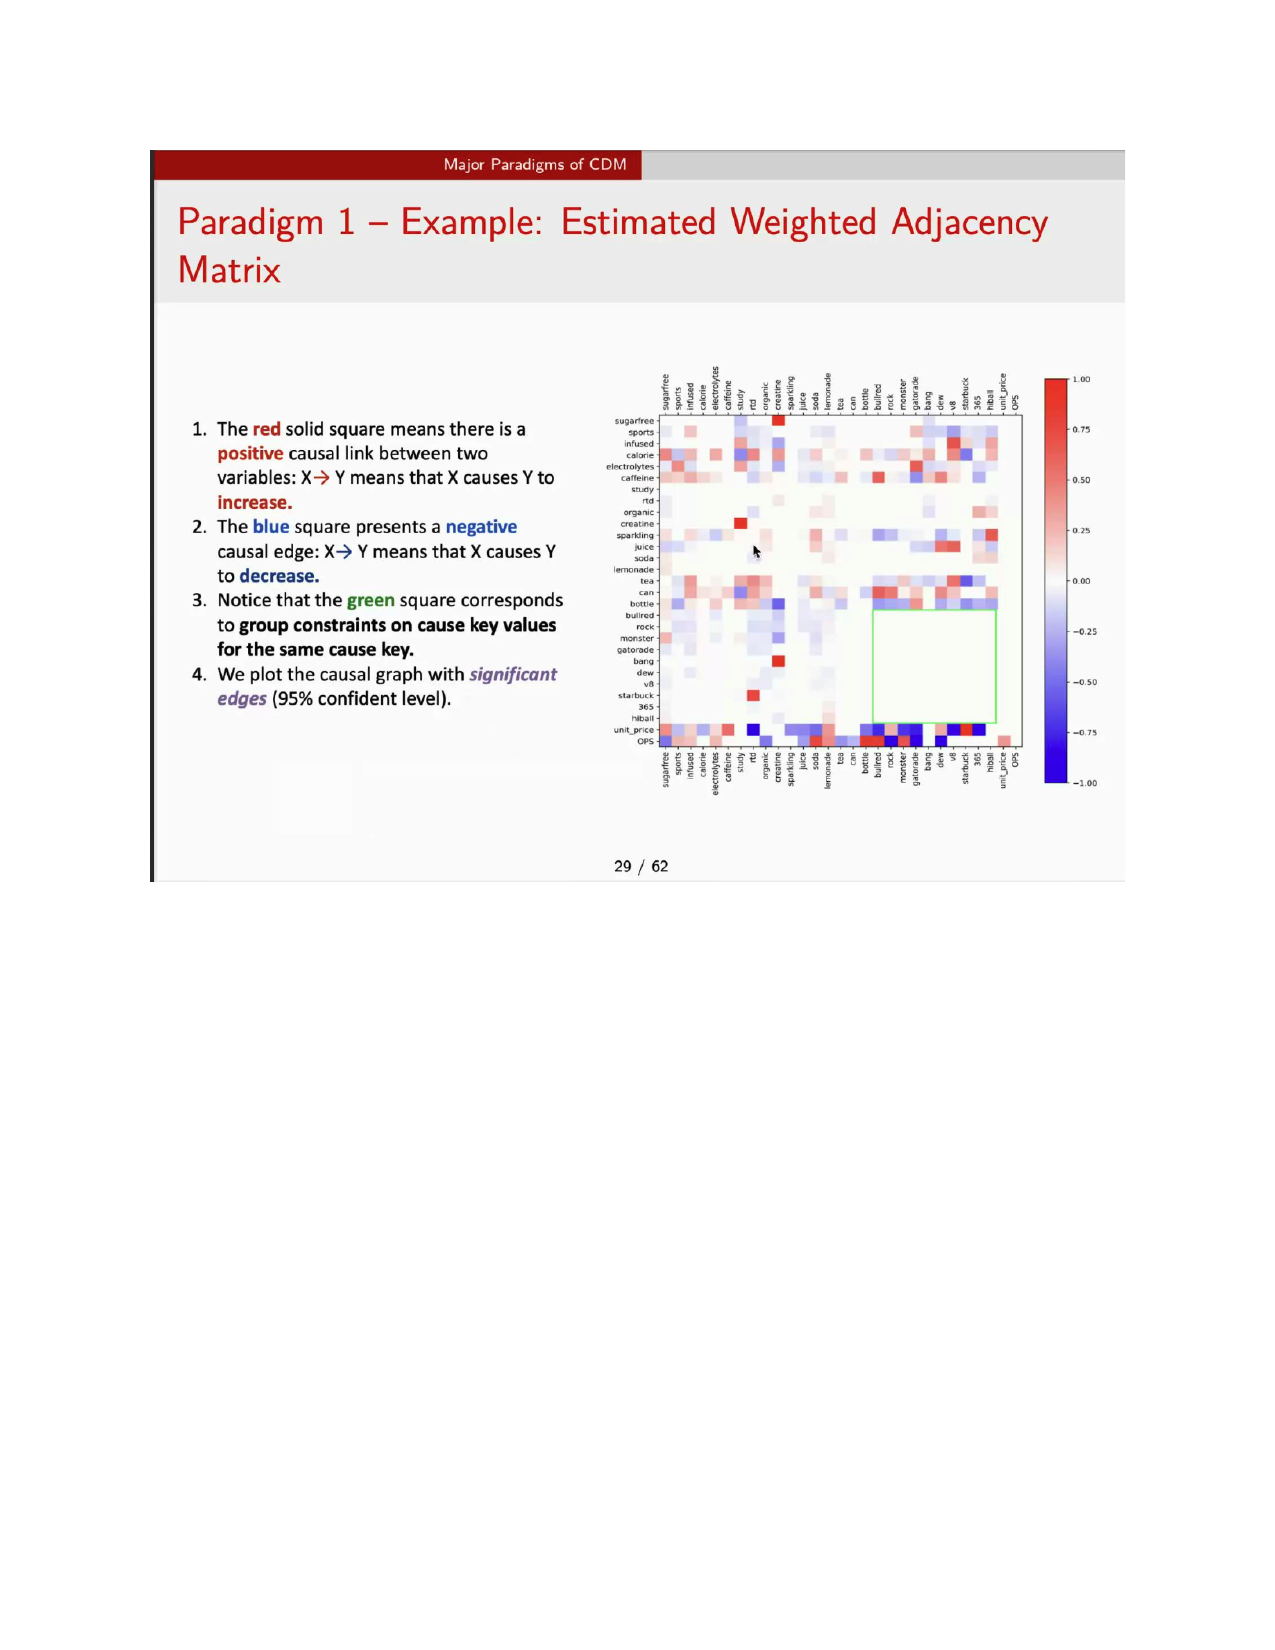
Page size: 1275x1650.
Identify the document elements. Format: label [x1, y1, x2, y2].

picture [150, 150, 1125, 882]
